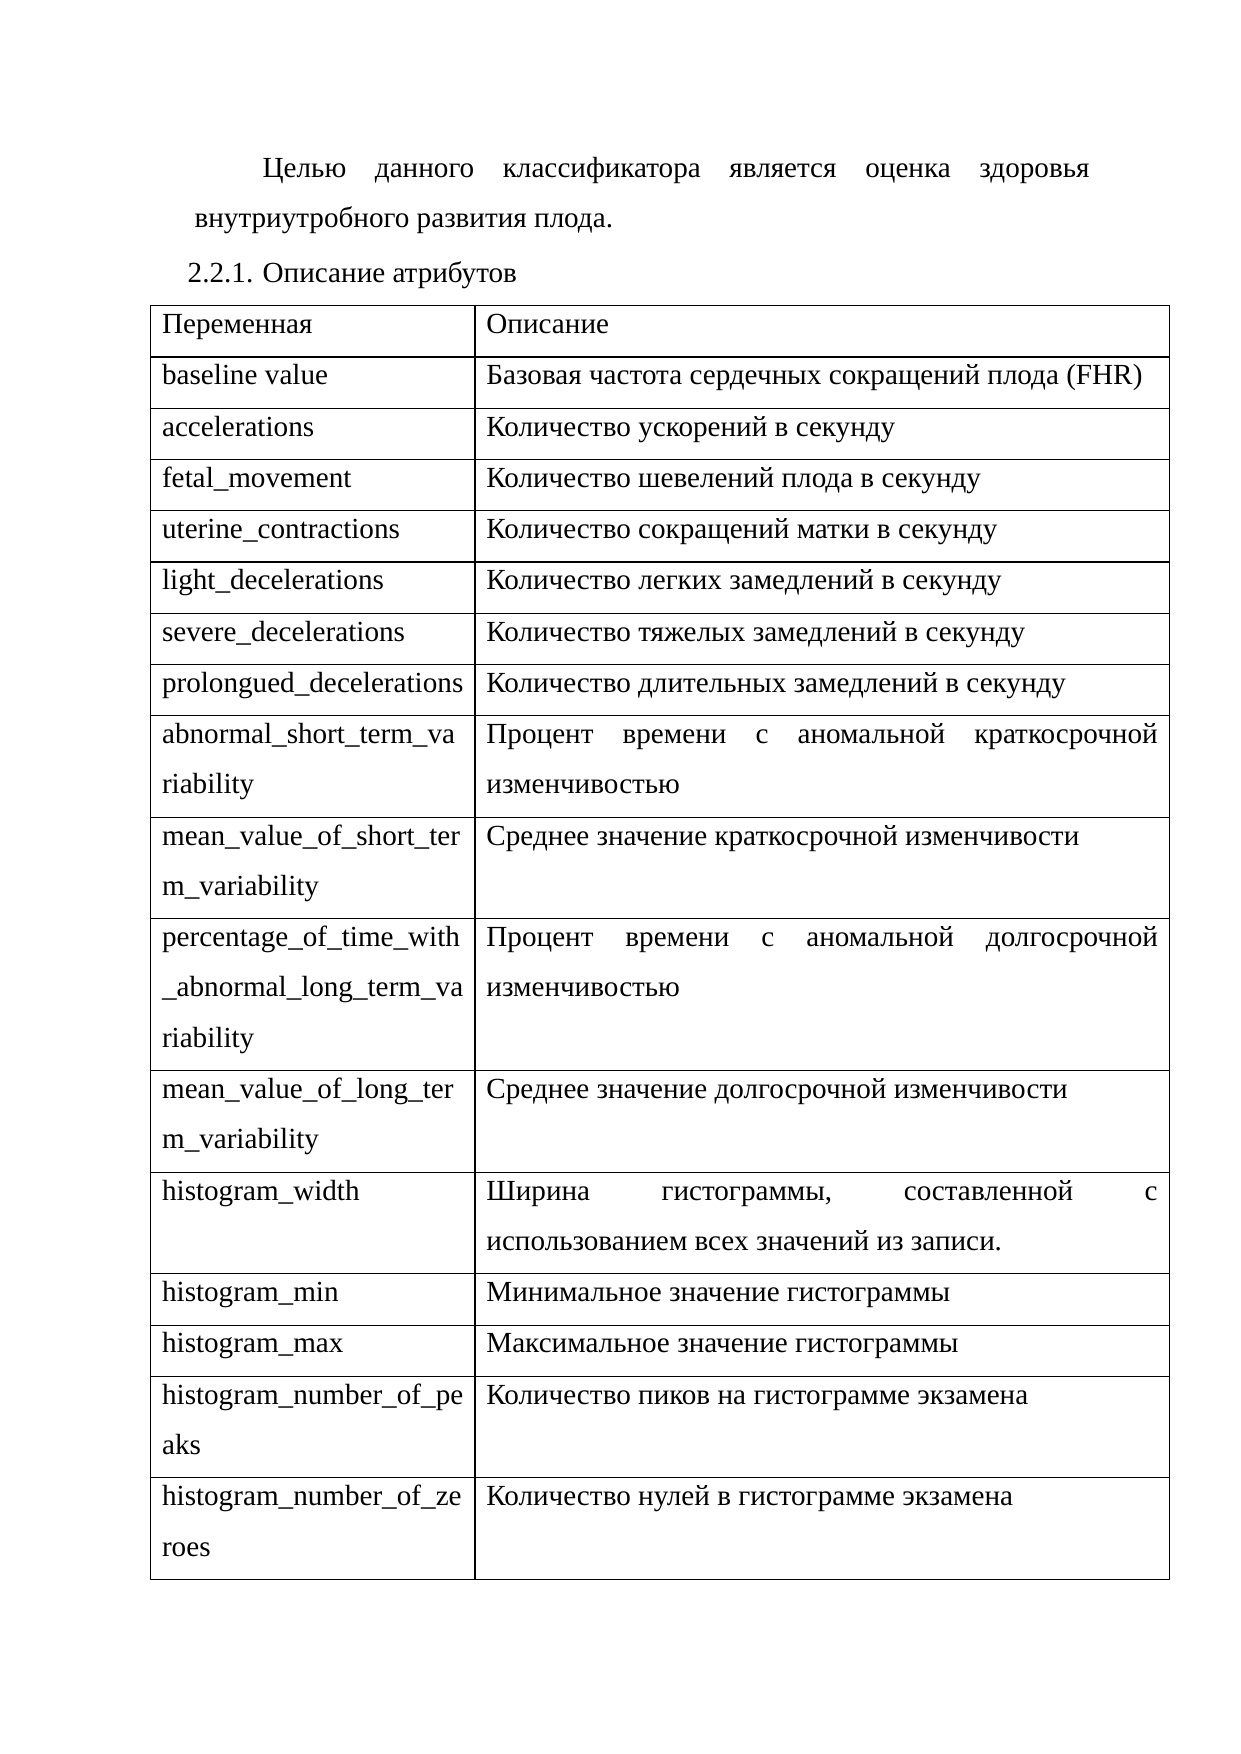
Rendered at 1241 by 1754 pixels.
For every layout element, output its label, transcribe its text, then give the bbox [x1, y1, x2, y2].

table_cell Максимальное значение гистограммы [476, 1326, 1169, 1376]
table_cell Процент времени с аномальной краткосрочной изменчивостью [476, 716, 1169, 817]
table_cell Количество нулей в гистограмме экзамена [476, 1478, 1169, 1579]
subtitle Описание атрибутов [187, 255, 1090, 288]
table_header Переменная [151, 306, 474, 356]
table_cell Количество длительных замедлений в секунду [476, 665, 1169, 715]
table_cell Ширина гистограммы, составленной с использованием всех значений из записи. [476, 1173, 1169, 1273]
table_cell baseline value [151, 358, 474, 408]
table_cell Количество тяжелых замедлений в секунду [476, 614, 1169, 664]
table_cell accelerations [151, 409, 474, 459]
table_cell histogram_number_of_zeroes [151, 1478, 474, 1579]
table_cell histogram_min [151, 1274, 474, 1324]
table_cell fetal_movement [151, 460, 474, 510]
table_cell mean_value_of_long_term_variability [151, 1071, 474, 1172]
table_cell Процент времени с аномальной долгосрочной изменчивостью [476, 919, 1169, 1070]
table_cell Среднее значение краткосрочной изменчивости [476, 818, 1169, 918]
table_cell Количество пиков на гистограмме экзамена [476, 1377, 1169, 1477]
table_cell histogram_max [151, 1326, 474, 1376]
table_header Описание [476, 306, 1169, 356]
table_cell Количество сокращений матки в секунду [476, 511, 1169, 561]
table_cell Количество легких замедлений в секунду [476, 563, 1169, 613]
table_cell abnormal_short_term_variability [151, 716, 474, 817]
table_cell prolongued_decelerations [151, 665, 474, 715]
table_cell Количество ускорений в секунду [476, 409, 1169, 459]
table_cell Базовая частота сердечных сокращений плода (FHR) [476, 358, 1169, 408]
table_cell light_decelerations [151, 563, 474, 613]
table_cell mean_value_of_short_term_variability [151, 818, 474, 918]
table_cell severe_decelerations [151, 614, 474, 664]
table_cell uterine_contractions [151, 511, 474, 561]
table_cell Среднее значение долгосрочной изменчивости [476, 1071, 1169, 1172]
table_cell histogram_number_of_peaks [151, 1377, 474, 1477]
text Целью данного классификатора является оценка здоровья внутриутробного развития плода. [194, 150, 1090, 234]
table_cell Минимальное значение гистограммы [476, 1274, 1169, 1324]
table_cell Количество шевелений плода в секунду [476, 460, 1169, 510]
table_cell histogram_width [151, 1173, 474, 1273]
table_cell percentage_of_time_with_abnormal_long_term_variability [151, 919, 474, 1070]
